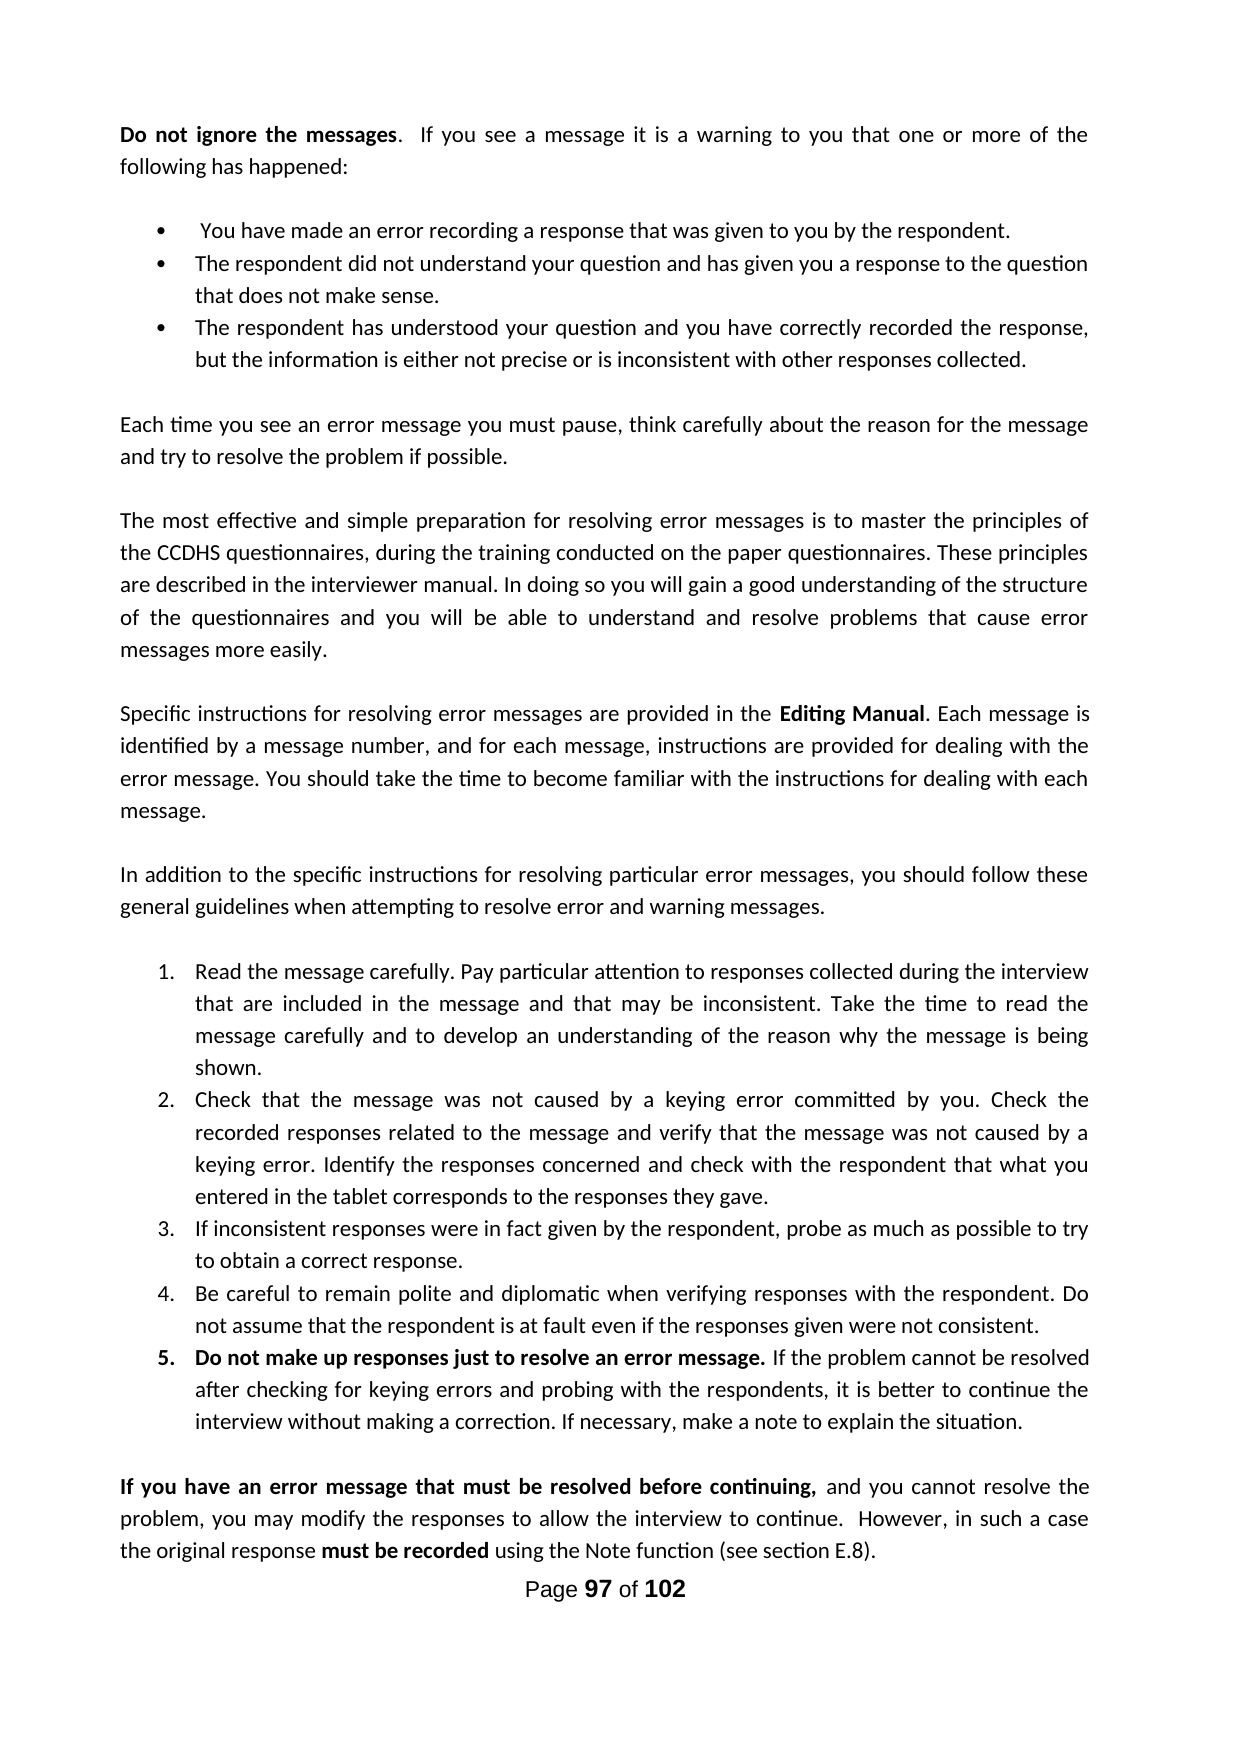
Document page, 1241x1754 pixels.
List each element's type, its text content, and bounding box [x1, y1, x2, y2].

text Each time you see an error message you must pause, think carefully about the reason for the message and try to resolve the problem if possible. [120, 410, 1090, 470]
list The respondent did not understand your question and has given you a response to the question that does not make sense. [157, 249, 1090, 309]
text If you have an error message that must be resolved before continuing, and you cannot resolve the problem, you may modify the responses to allow the interview to continue. However, in such a case the original response must be recorded using the Note function (see section E.8). [120, 1472, 1090, 1564]
list The respondent has understood your question and you have correctly recorded the response, but the information is either not precise or is inconsistent with other responses collected. [157, 313, 1090, 373]
text The most effective and simple preparation for resolving error messages is to master the principles of the CCDHS questionnaires, during the training conducted on the paper questionnaires. These principles are described in the interviewer manual. In doing so you will gain a good understanding of the structure of the questionnaires and you will be able to understand and resolve problems that cause error messages more easily. [120, 506, 1090, 663]
text Specific instructions for resolving error messages are provided in the Editing Manual. Each message is identified by a message number, and for each message, instructions are provided for dealing with the error message. You should take the time to become familiar with the instructions for dealing with each message. [120, 699, 1090, 824]
list You have made an error recording a response that was given to you by the respondent. [157, 217, 1090, 244]
list Read the message carefully. Pay particular attention to responses collected during the interview that are included in the message and that may be inconsistent. Take the time to read the message carefully and to develop an understanding of the reason why the message is being shown. [157, 957, 1090, 1081]
list Check that the message was not caused by a keying error committed by you. Check the recorded responses related to the message and verify that the message was not caused by a keying error. Identify the responses concerned and check with the respondent that what you entered in the tablet corresponds to the responses they gave. [157, 1086, 1090, 1210]
list If inconsistent responses were in fact given by the respondent, probe as much as possible to try to obtain a correct response. [157, 1214, 1090, 1274]
list Do not make up responses just to resolve an error message. If the problem cannot be resolved after checking for keying errors and probing with the respondents, it is better to continue the interview without making a correction. If necessary, make a note to explain the situation. [157, 1343, 1090, 1436]
list Be careful to remain polite and diplomatic when verifying responses with the respondent. Do not assume that the respondent is at fault even if the responses given were not consistent. [157, 1279, 1090, 1339]
text Do not ignore the messages. If you see a message it is a warning to you that one or more of the following has happened: [120, 120, 1090, 180]
text In addition to the specific instructions for resolving particular error messages, you should follow these general guidelines when attempting to resolve error and warning messages. [120, 860, 1090, 921]
